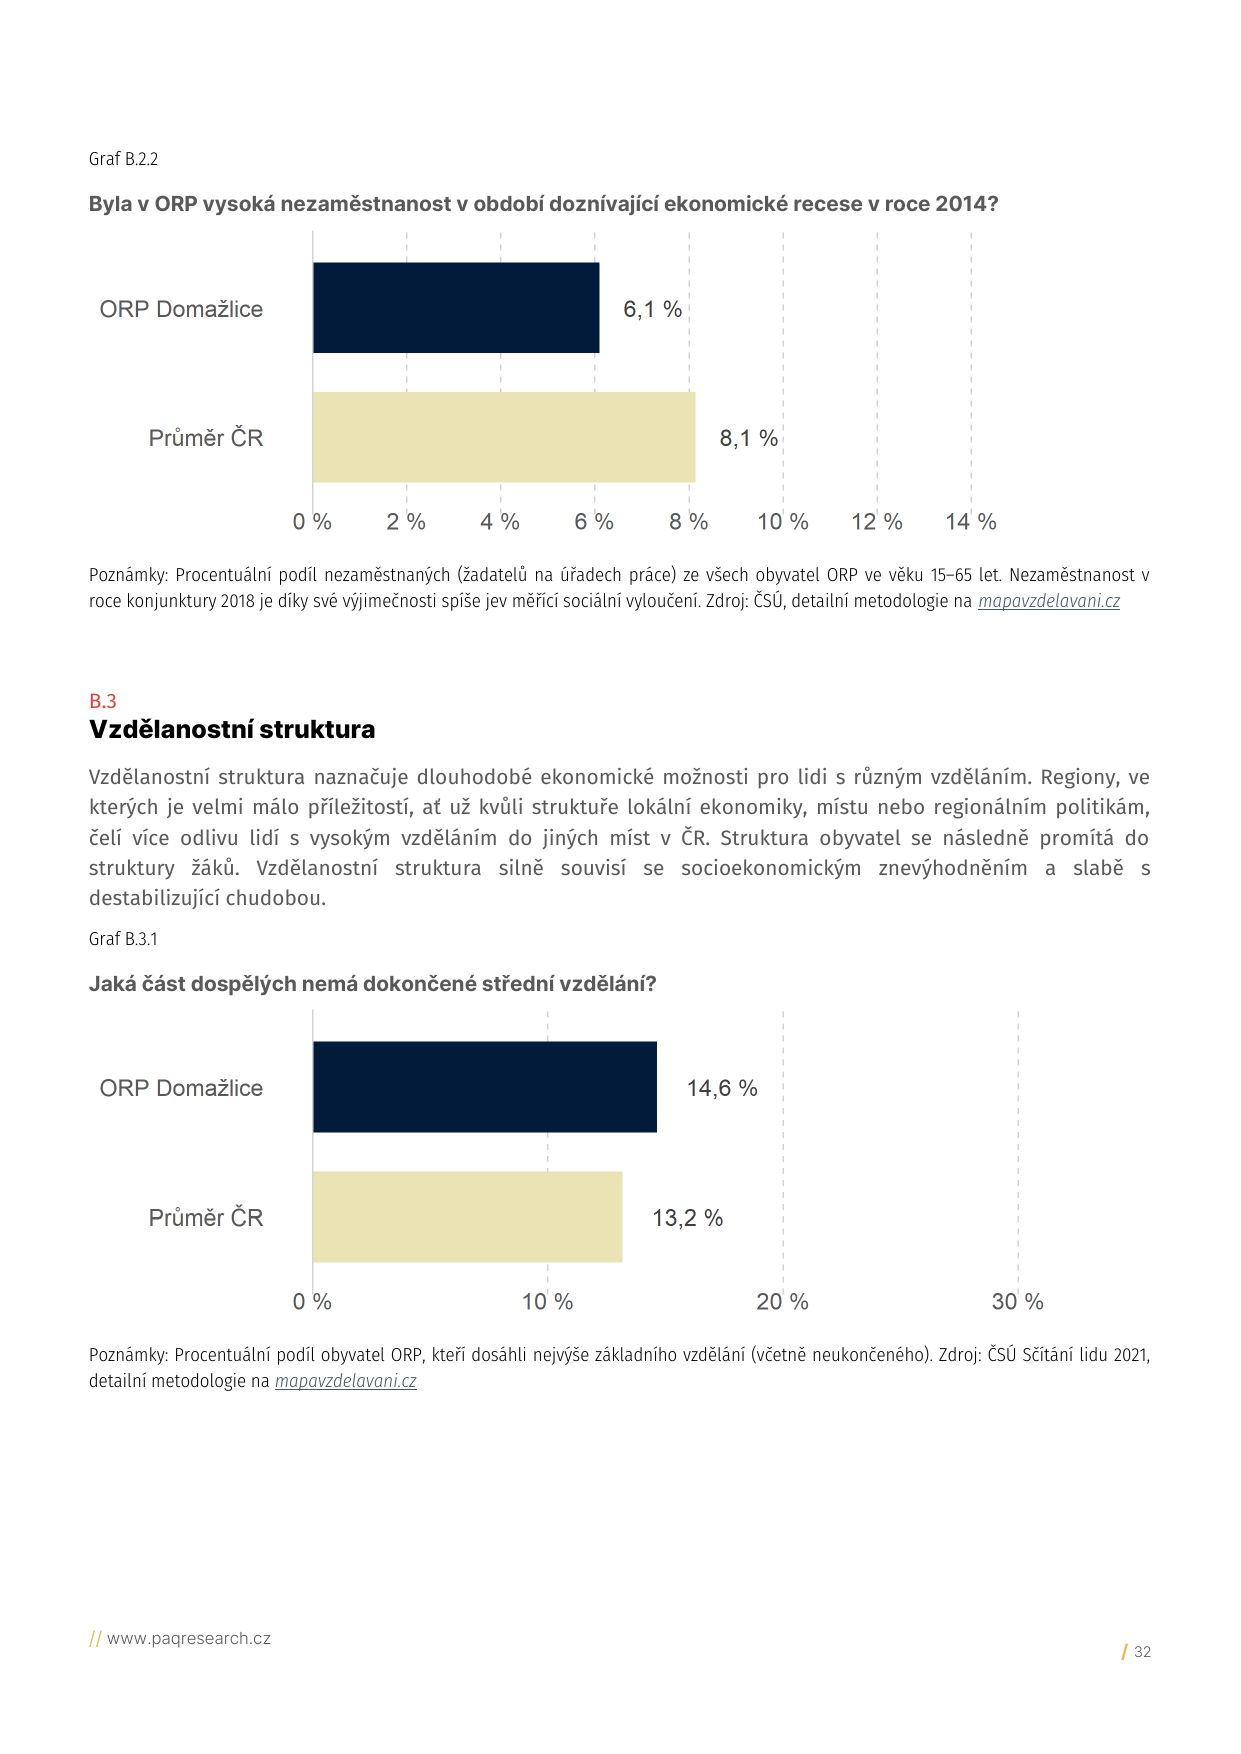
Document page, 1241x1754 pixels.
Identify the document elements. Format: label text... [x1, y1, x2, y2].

text Graf B.2.2 [89, 148, 1152, 170]
subtitle Vzdělanostní struktura [89, 714, 1152, 744]
text Graf B.3.1 [89, 927, 1152, 950]
text Poznámky: Procentuální podíl obyvatel ORP, kteří dosáhli nejvýše základního vzdělání (včetně neukončeného). Zdroj: ČSÚ Sčítání lidu 2021, detailní metodologie na mapavzdelavani.cz [89, 1344, 1152, 1392]
picture [88, 216, 1139, 548]
text Poznámky: Procentuální podíl nezaměstnaných (žadatelů na úřadech práce) ze všech obyvatel ORP ve věku 15–65 let. Nezaměstnanost v roce konjunktury 2018 je díky své výjimečnosti spíše jev měřící sociální vyloučení. Zdroj: ČSÚ, detailní metodologie na mapavzdelavani.cz [89, 564, 1152, 613]
text Byla v ORP vysoká nezaměstnanost v období doznívající ekonomické recese v roce 2014? [89, 186, 1152, 216]
text Jaká část dospělých nemá dokončené střední vzdělání? [89, 966, 1152, 996]
text B.3 [89, 684, 1152, 714]
text Vzdělanostní struktura naznačuje dlouhodobé ekonomické možnosti pro lidi s různým vzděláním. Regiony, ve kterých je velmi málo příležitostí, ať už kvůli struktuře lokální ekonomiky, místu nebo regionálním politikám, čelí více odlivu lidí s vysokým vzděláním do jiných míst v ČR. Struktura obyvatel se následně promítá do struktury žáků. Vzdělanostní struktura silně souvisí se socioekonomickým znevýhodněním a slabě s destabilizující chudobou. [89, 760, 1152, 911]
picture [88, 996, 1139, 1328]
